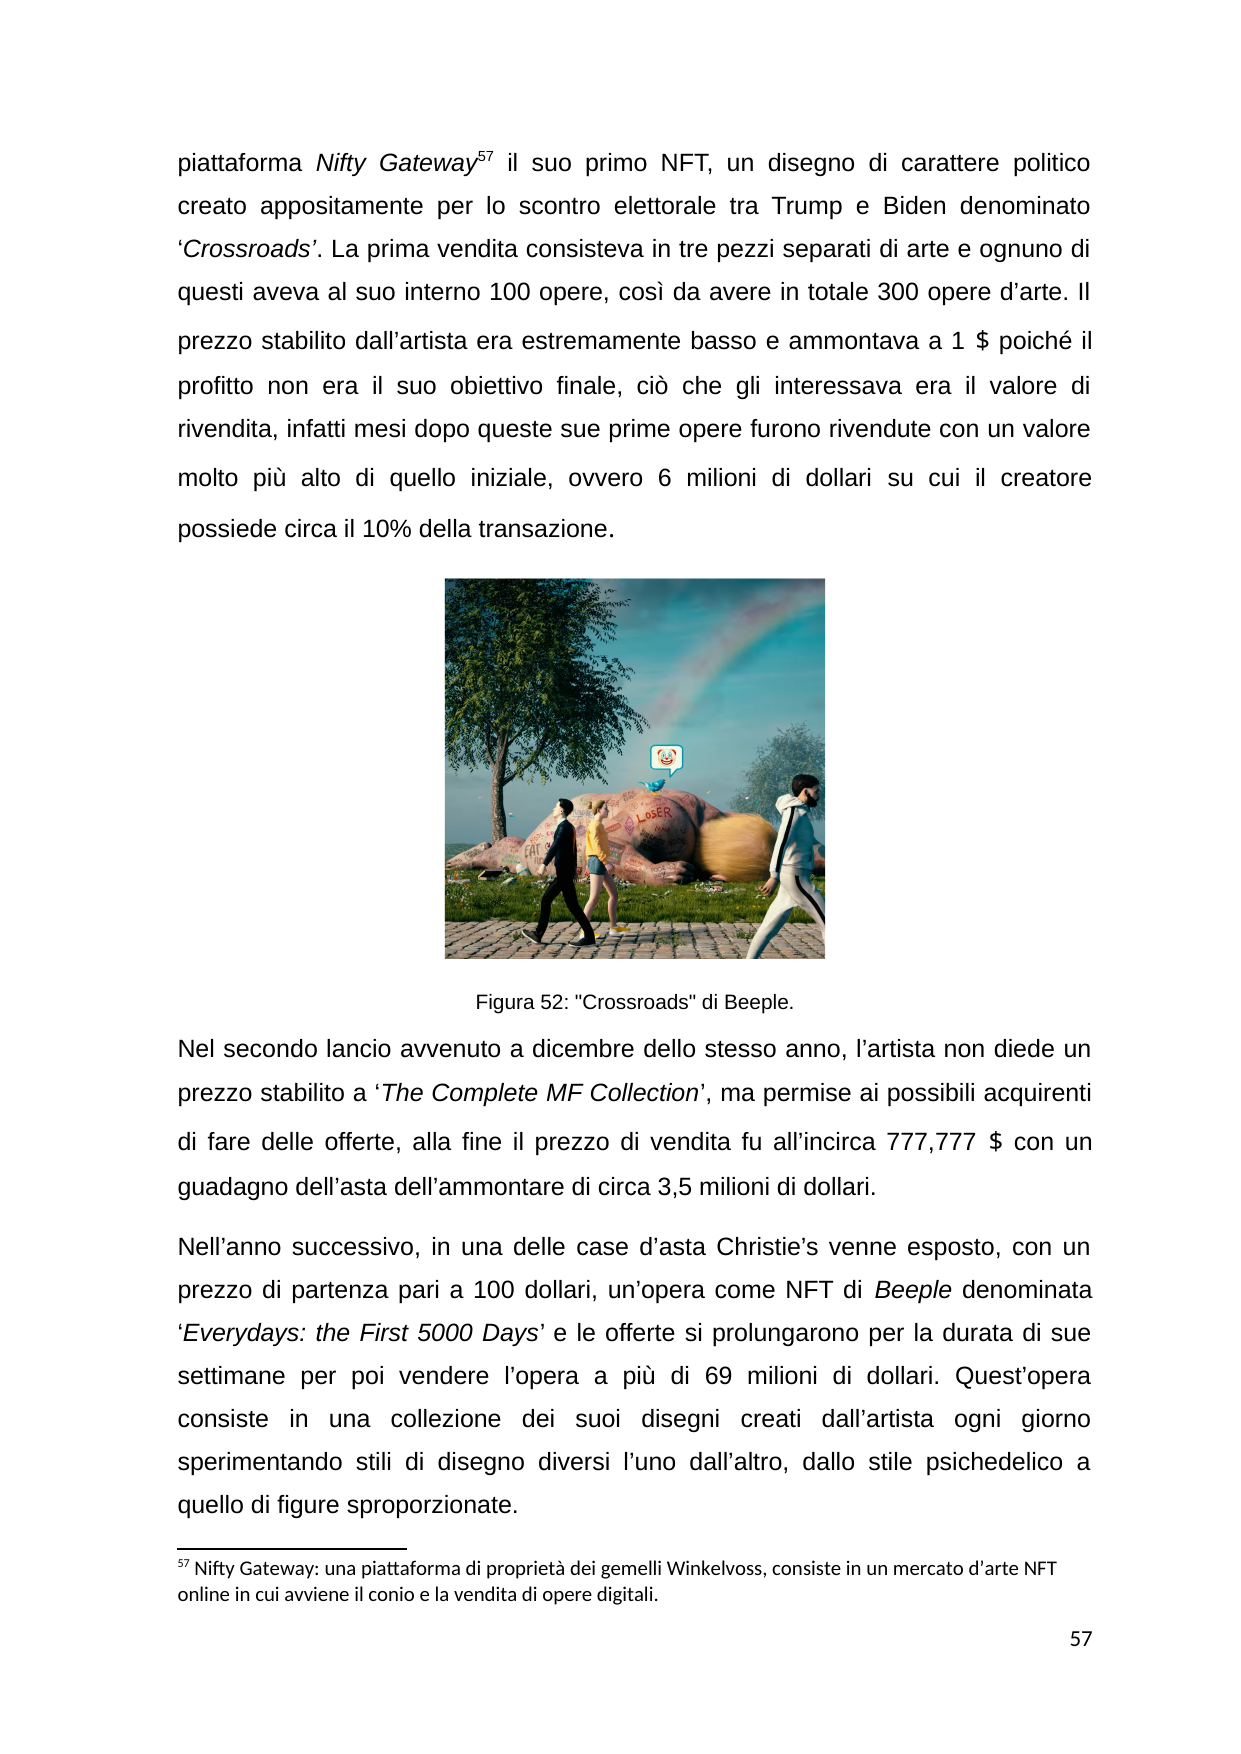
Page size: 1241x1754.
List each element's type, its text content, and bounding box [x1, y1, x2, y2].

picture [444, 578, 826, 959]
text Figura 52: "Crossroads" di Beeple. [177, 990, 1092, 1014]
text Nel secondo lancio avvenuto a dicembre dello stesso anno, l’artista non diede un prezzo stabilito a ‘The Complete MF Collection’, ma permise ai possibili acquirenti di fare delle offerte, alla fine il prezzo di vendita fu all’incirca 777,777 $ con un guadagno dell’asta dell’ammontare di circa 3,5 milioni di dollari. [177, 1034, 1092, 1201]
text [177, 148, 1092, 545]
text Nell’anno successivo, in una delle case d’asta Christie’s venne esposto, con un prezzo di partenza pari a 100 dollari, un’opera come NFT di Beeple denominata ‘Everydays: the First 5000 Days’ e le offerte si prolungarono per la durata di sue settimane per poi vendere l’opera a più di 69 milioni di dollari. Quest’opera consiste in una collezione dei suoi disegni creati dall’artista ogni giorno sperimentando stili di disegno diversi l’uno dall’altro, dallo stile psichedelico a quello di figure sproporzionate. [177, 1232, 1092, 1519]
